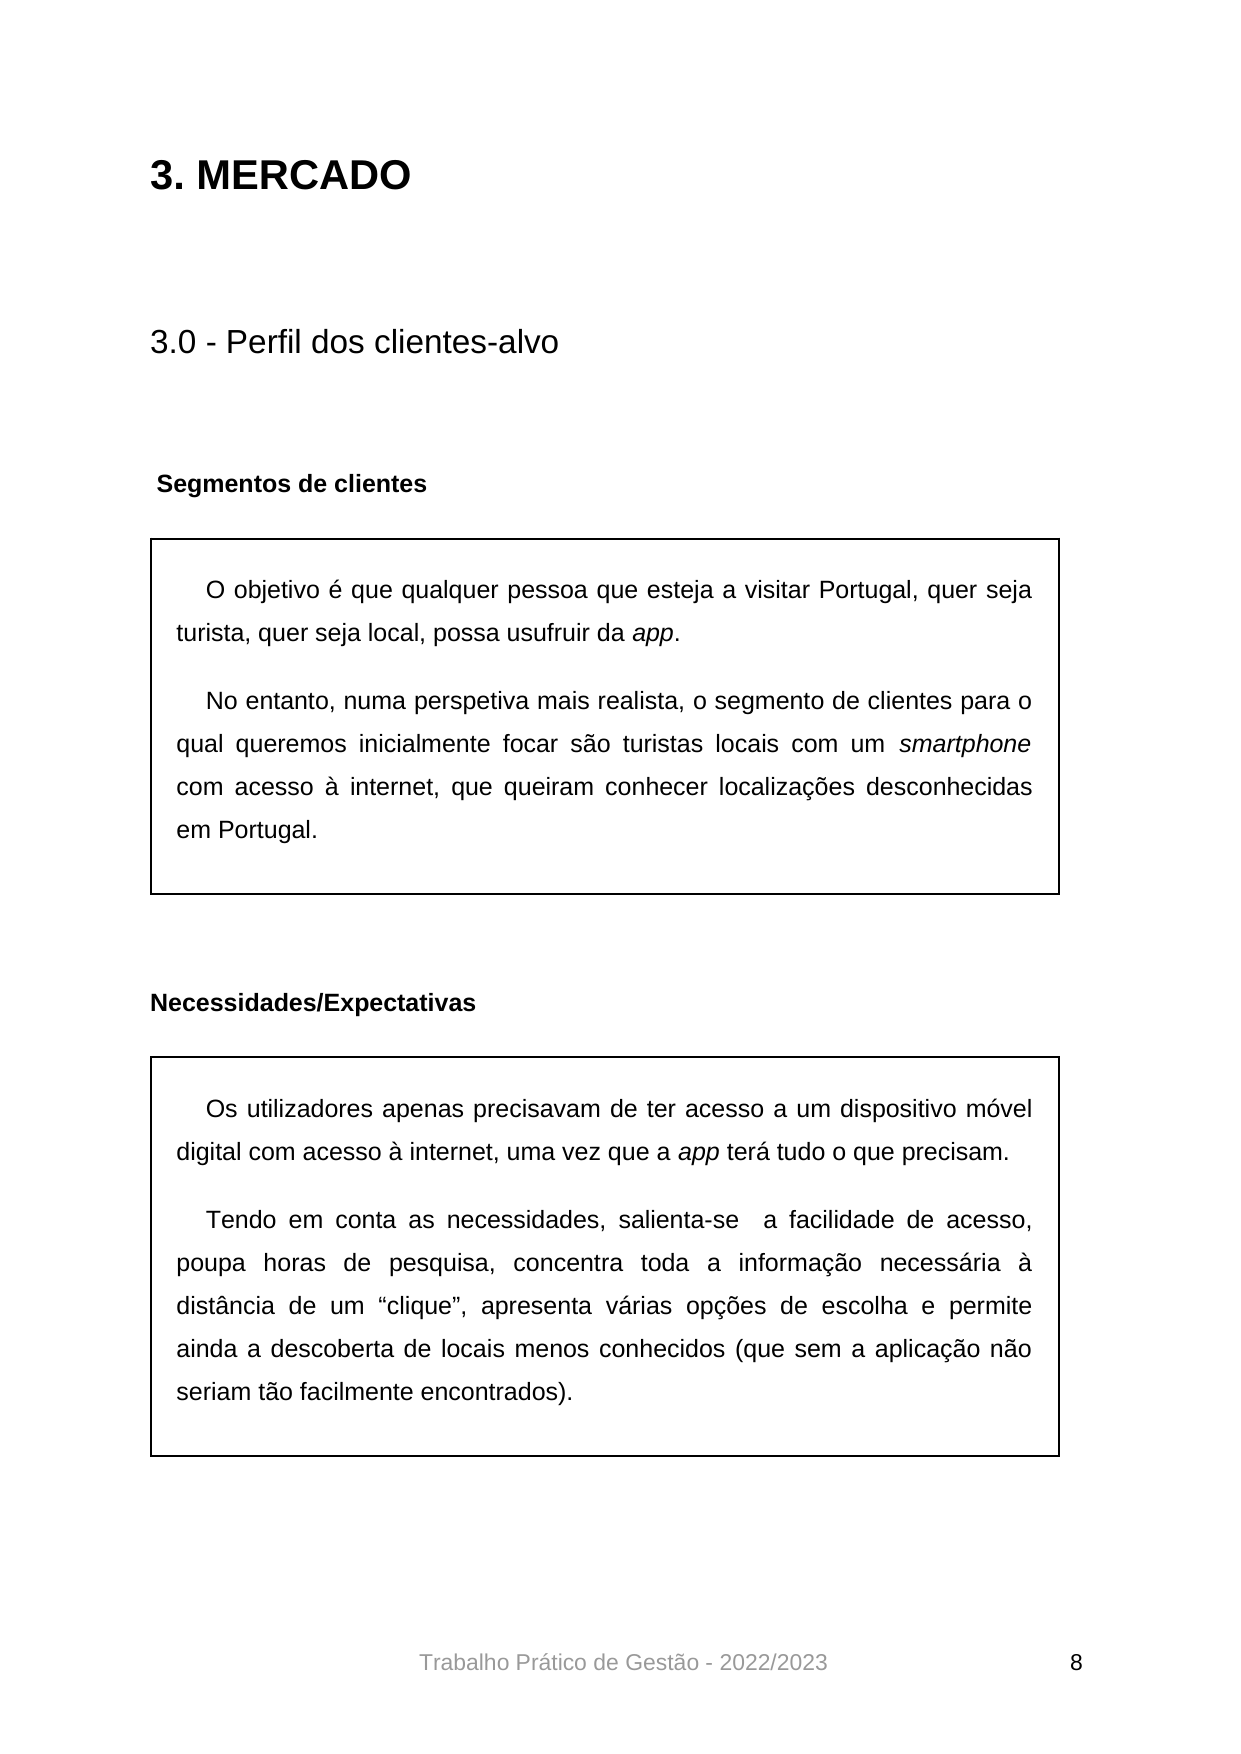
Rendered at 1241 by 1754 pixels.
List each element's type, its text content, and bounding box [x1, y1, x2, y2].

table_header Os utilizadores apenas precisavam de ter acesso a um dispositivo móvel digital com acesso à internet, uma vez que a app terá tudo o que precisam. Tendo em conta as necessidades, salienta-se a facilidade de acesso, poupa horas de pesquisa, concentra toda a informação necessária à distância de um “clique”, apresenta várias opções de escolha e permite ainda a descoberta de locais menos conhecidos (que sem a aplicação não seriam tão facilmente encontrados). [152, 1058, 1058, 1455]
subtitle 3.0 - Perfil dos clientes-alvo [150, 322, 1090, 361]
text Segmentos de clientes [150, 469, 1090, 498]
text Necessidades/Expectativas [150, 988, 1090, 1017]
title 3. MERCADO [150, 150, 1090, 198]
table_header O objetivo é que qualquer pessoa que esteja a visitar Portugal, quer seja turista, quer seja local, possa usufruir da app. No entanto, numa perspetiva mais realista, o segmento de clientes para o qual queremos inicialmente focar são turistas locais com um smartphone com acesso à internet, que queiram conhecer localizações desconhecidas em Portugal. [152, 540, 1058, 893]
